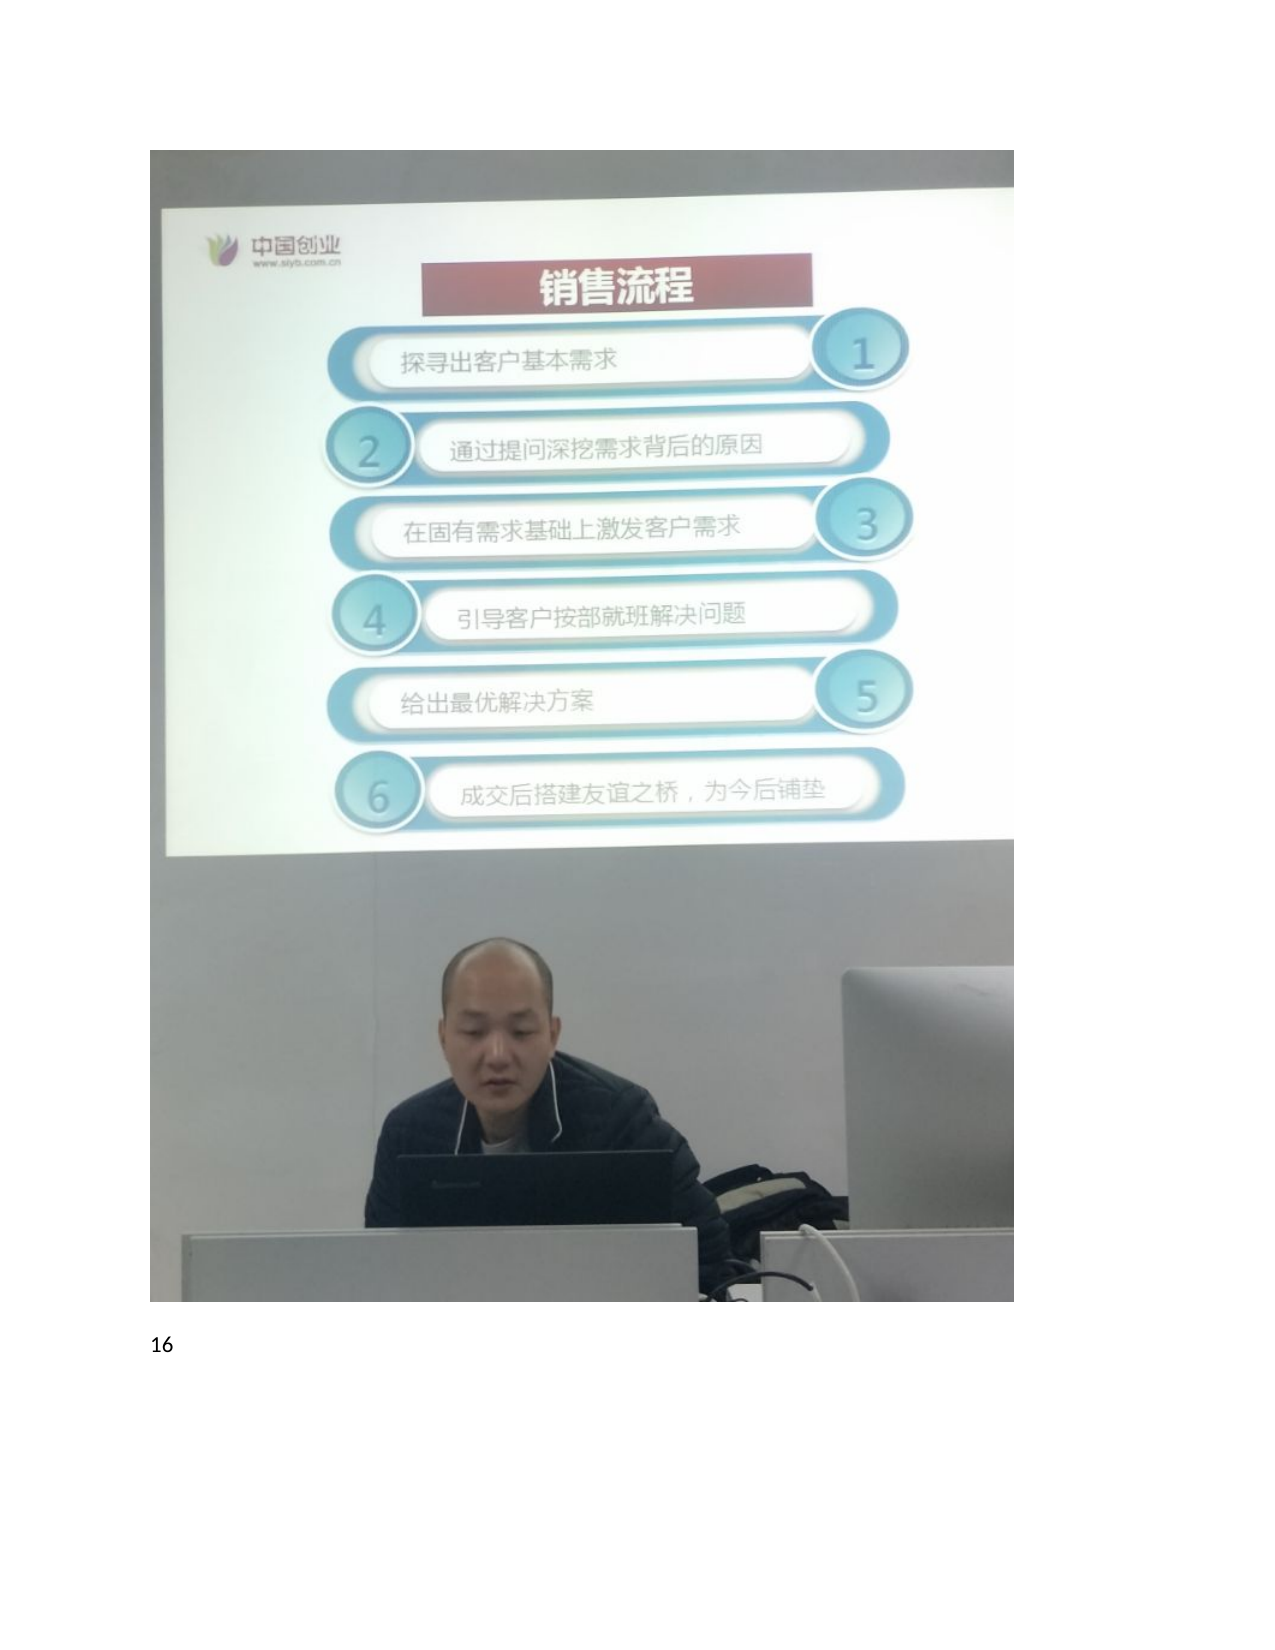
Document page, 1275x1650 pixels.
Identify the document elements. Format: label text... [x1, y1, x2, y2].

text 16 [150, 1330, 1125, 1358]
picture [150, 150, 1014, 1302]
